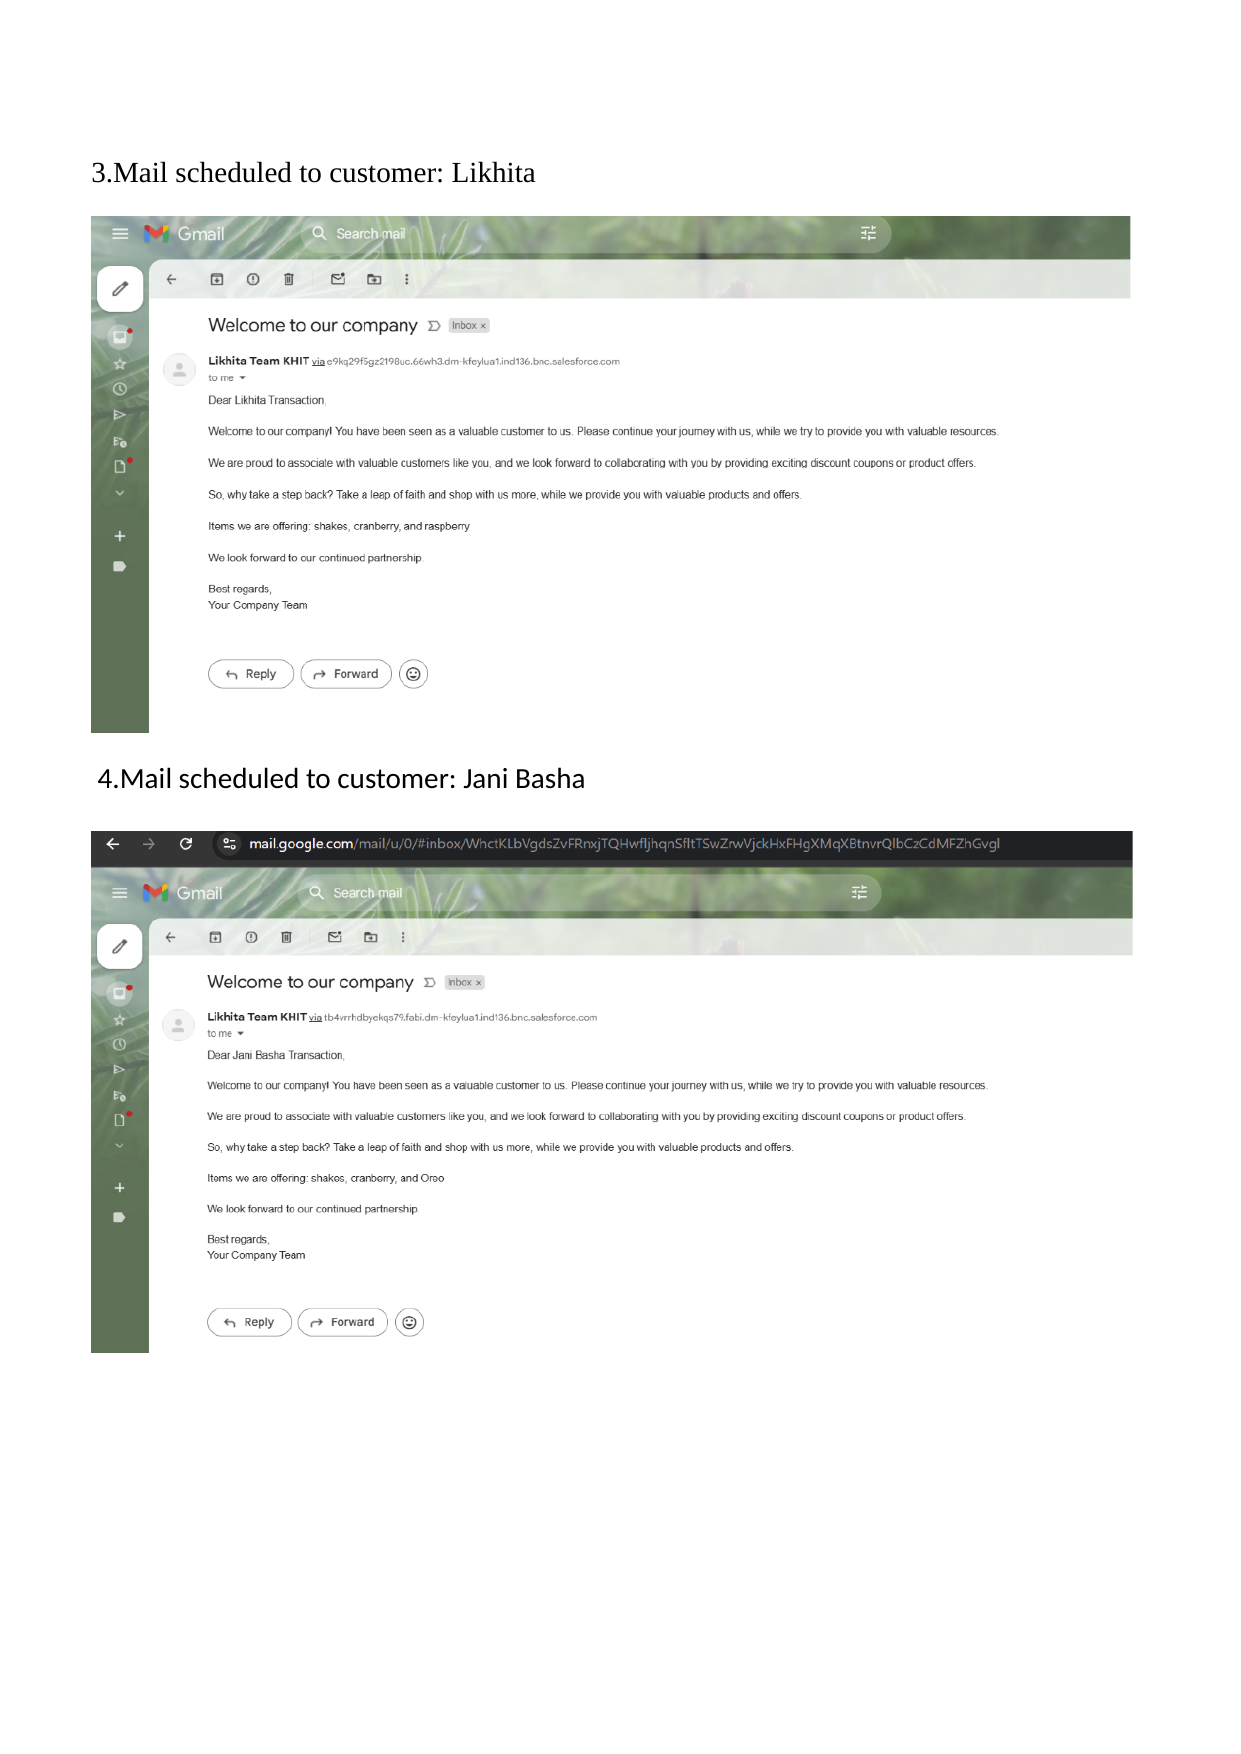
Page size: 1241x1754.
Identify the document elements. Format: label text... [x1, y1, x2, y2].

text 3.Mail scheduled to customer: Likhita [91, 155, 1090, 188]
picture [91, 831, 1133, 1353]
text 4.Mail scheduled to customer: Jani Basha [91, 760, 1090, 796]
picture [91, 216, 1131, 733]
